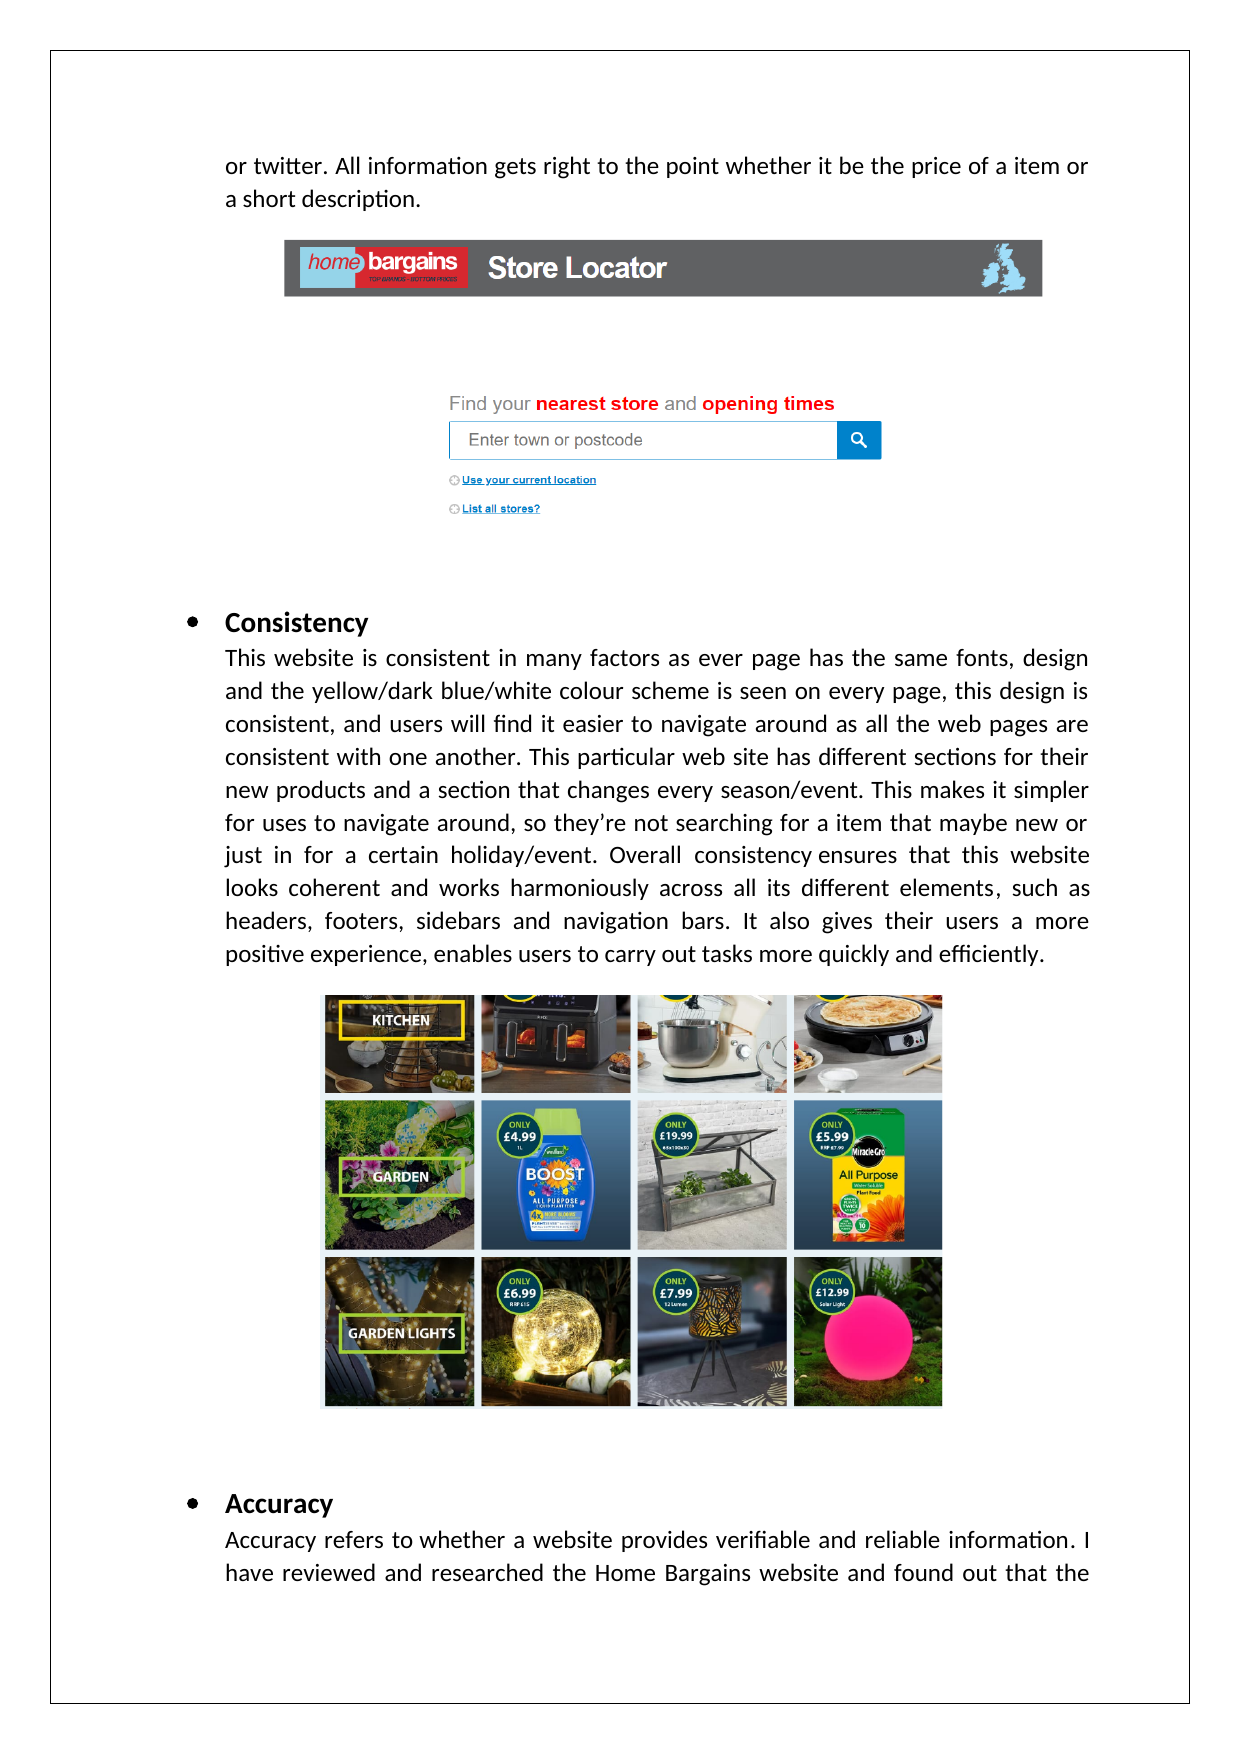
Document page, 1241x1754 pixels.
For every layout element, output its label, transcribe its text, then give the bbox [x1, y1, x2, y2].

list Accuracy [187, 1485, 1090, 1521]
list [225, 1524, 1090, 1587]
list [225, 150, 1090, 213]
picture [284, 239, 1043, 599]
picture [320, 995, 943, 1409]
list This website is consistent in many factors as ever page has the same fonts, design and the yellow/dark blue/white colour scheme is seen on every page, this design is consistent, and users will find it easier to navigate around as all the web pages are consistent with one another. This particular web site has different sections for their new products and a section that changes every season/event. This makes it simpler for uses to navigate around, so they’re not searching for a item that maybe new or just in for a certain holiday/event. Overall consistency ensures that this website looks coherent and works harmoniously across all its different elements, such as headers, footers, sidebars and navigation bars. It also gives their users a more positive experience, enables users to carry out tasks more quickly and efficiently. [225, 642, 1090, 905]
